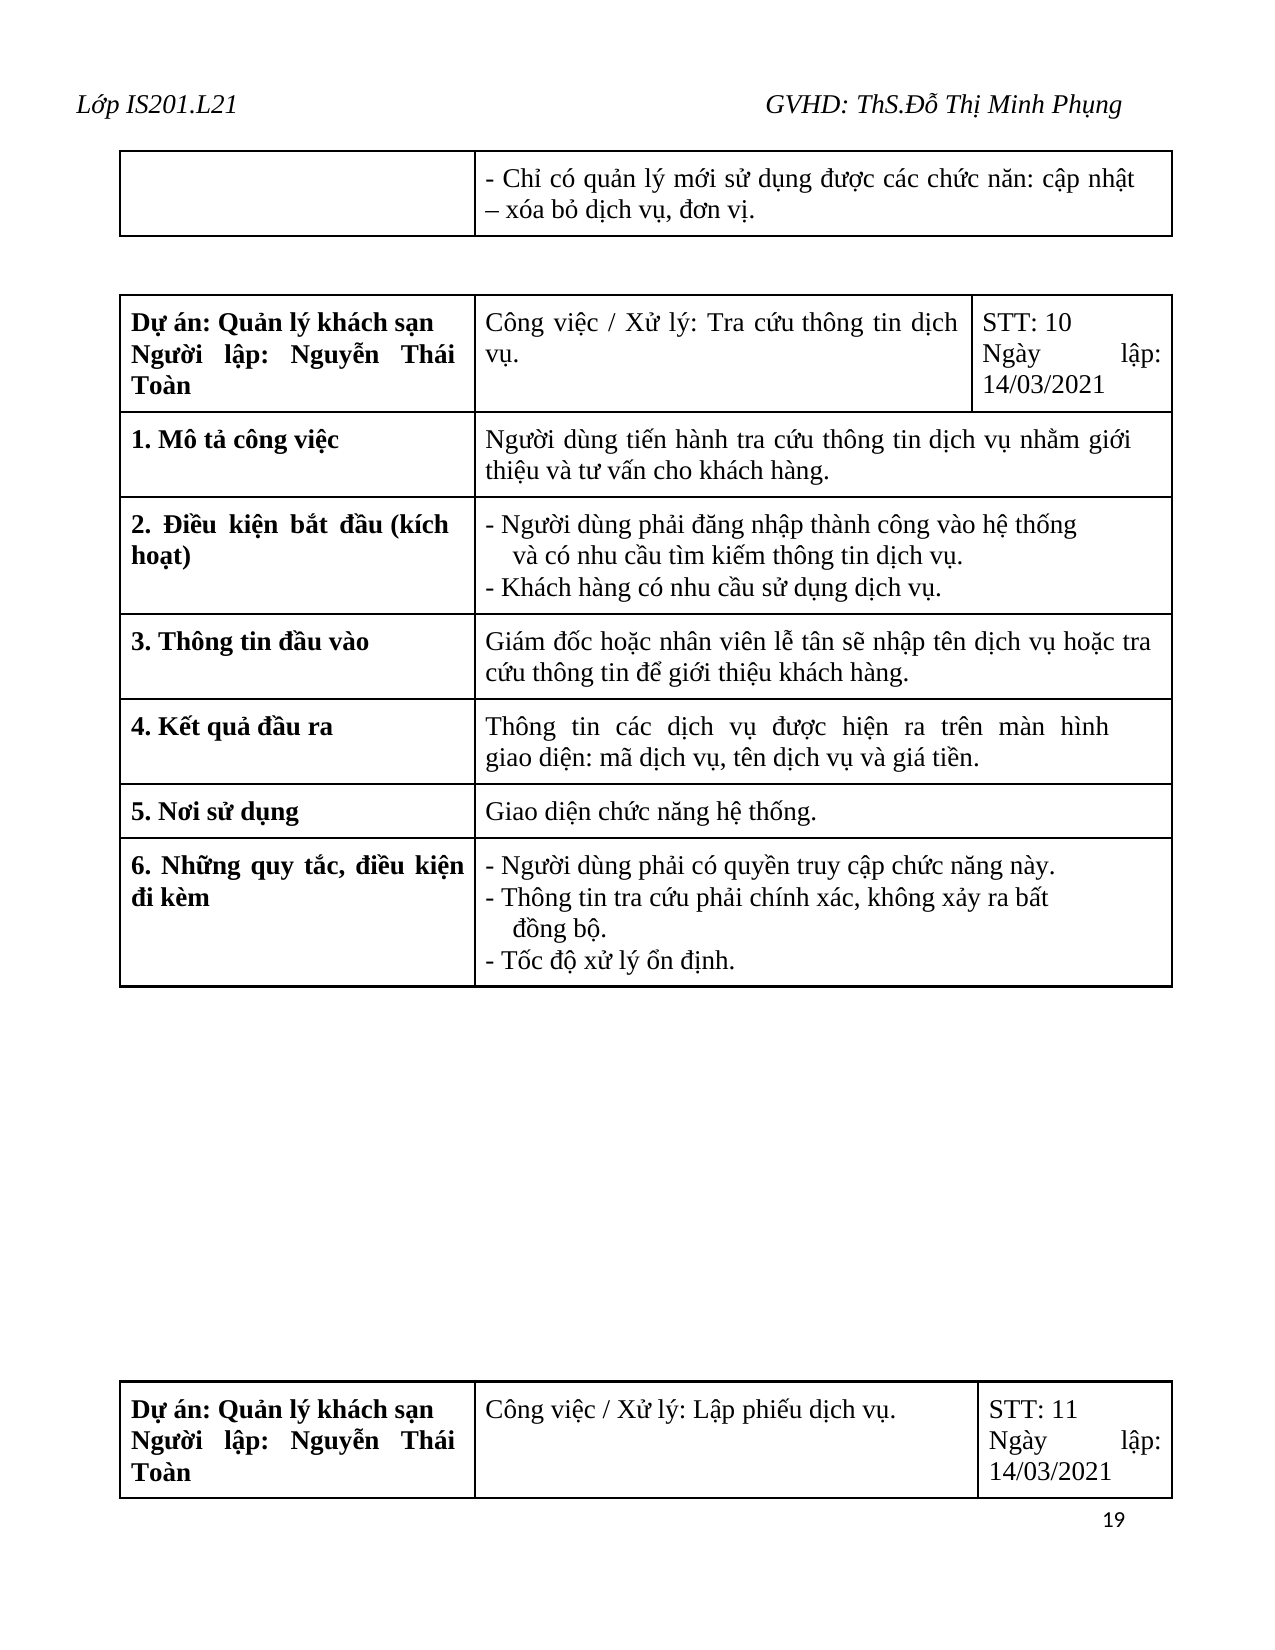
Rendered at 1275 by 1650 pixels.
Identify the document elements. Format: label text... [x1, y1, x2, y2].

table_header Dự án: Quản lý khách sạn Người lập: Nguyễn Thái Toàn [121, 296, 474, 411]
table_header Dự án: Quản lý khách sạn Người lập: Nguyễn Thái Toàn [121, 1383, 474, 1497]
table_header Công việc / Xử lý: Tra cứu thông tin dịch vụ. [476, 296, 971, 411]
table_header STT: 11 Ngày lập: 14/03/2021 [979, 1383, 1171, 1497]
table_cell Thông tin các dịch vụ được hiện ra trên màn hình giao diện: mã dịch vụ, tên dịch vụ và giá tiền. [476, 700, 1171, 783]
table_cell - Người dùng phải có quyền truy cập chức năng này. - Thông tin tra cứu phải chính xác, không xảy ra bất đồng bộ. - Tốc độ xử lý ổn định. [476, 839, 1171, 985]
table_cell - Người dùng phải đăng nhập thành công vào hệ thống và có nhu cầu tìm kiếm thông tin dịch vụ. - Khách hàng có nhu cầu sử dụng dịch vụ. [476, 498, 1171, 612]
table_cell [121, 152, 474, 235]
table_cell Giao diện chức năng hệ thống. [476, 785, 1171, 837]
table_header STT: 10 Ngày lập: 14/03/2021 [973, 296, 1171, 411]
table_cell 6. Những quy tắc, điều kiện đi kèm [121, 839, 474, 985]
table_cell 2. Điều kiện bắt đầu (kích hoạt) [121, 498, 474, 612]
table_header Công việc / Xử lý: Lập phiếu dịch vụ. [476, 1383, 977, 1497]
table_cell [476, 152, 1171, 235]
table_cell 1. Mô tả công việc [121, 413, 474, 496]
table_cell Giám đốc hoặc nhân viên lễ tân sẽ nhập tên dịch vụ hoặc tra cứu thông tin để giới thiệu khách hàng. [476, 615, 1171, 698]
table_cell 4. Kết quả đầu ra [121, 700, 474, 783]
table_cell Người dùng tiến hành tra cứu thông tin dịch vụ nhằm giới thiệu và tư vấn cho khách hàng. [476, 413, 1171, 496]
table_cell 3. Thông tin đầu vào [121, 615, 474, 698]
table_cell 5. Nơi sử dụng [121, 785, 474, 837]
